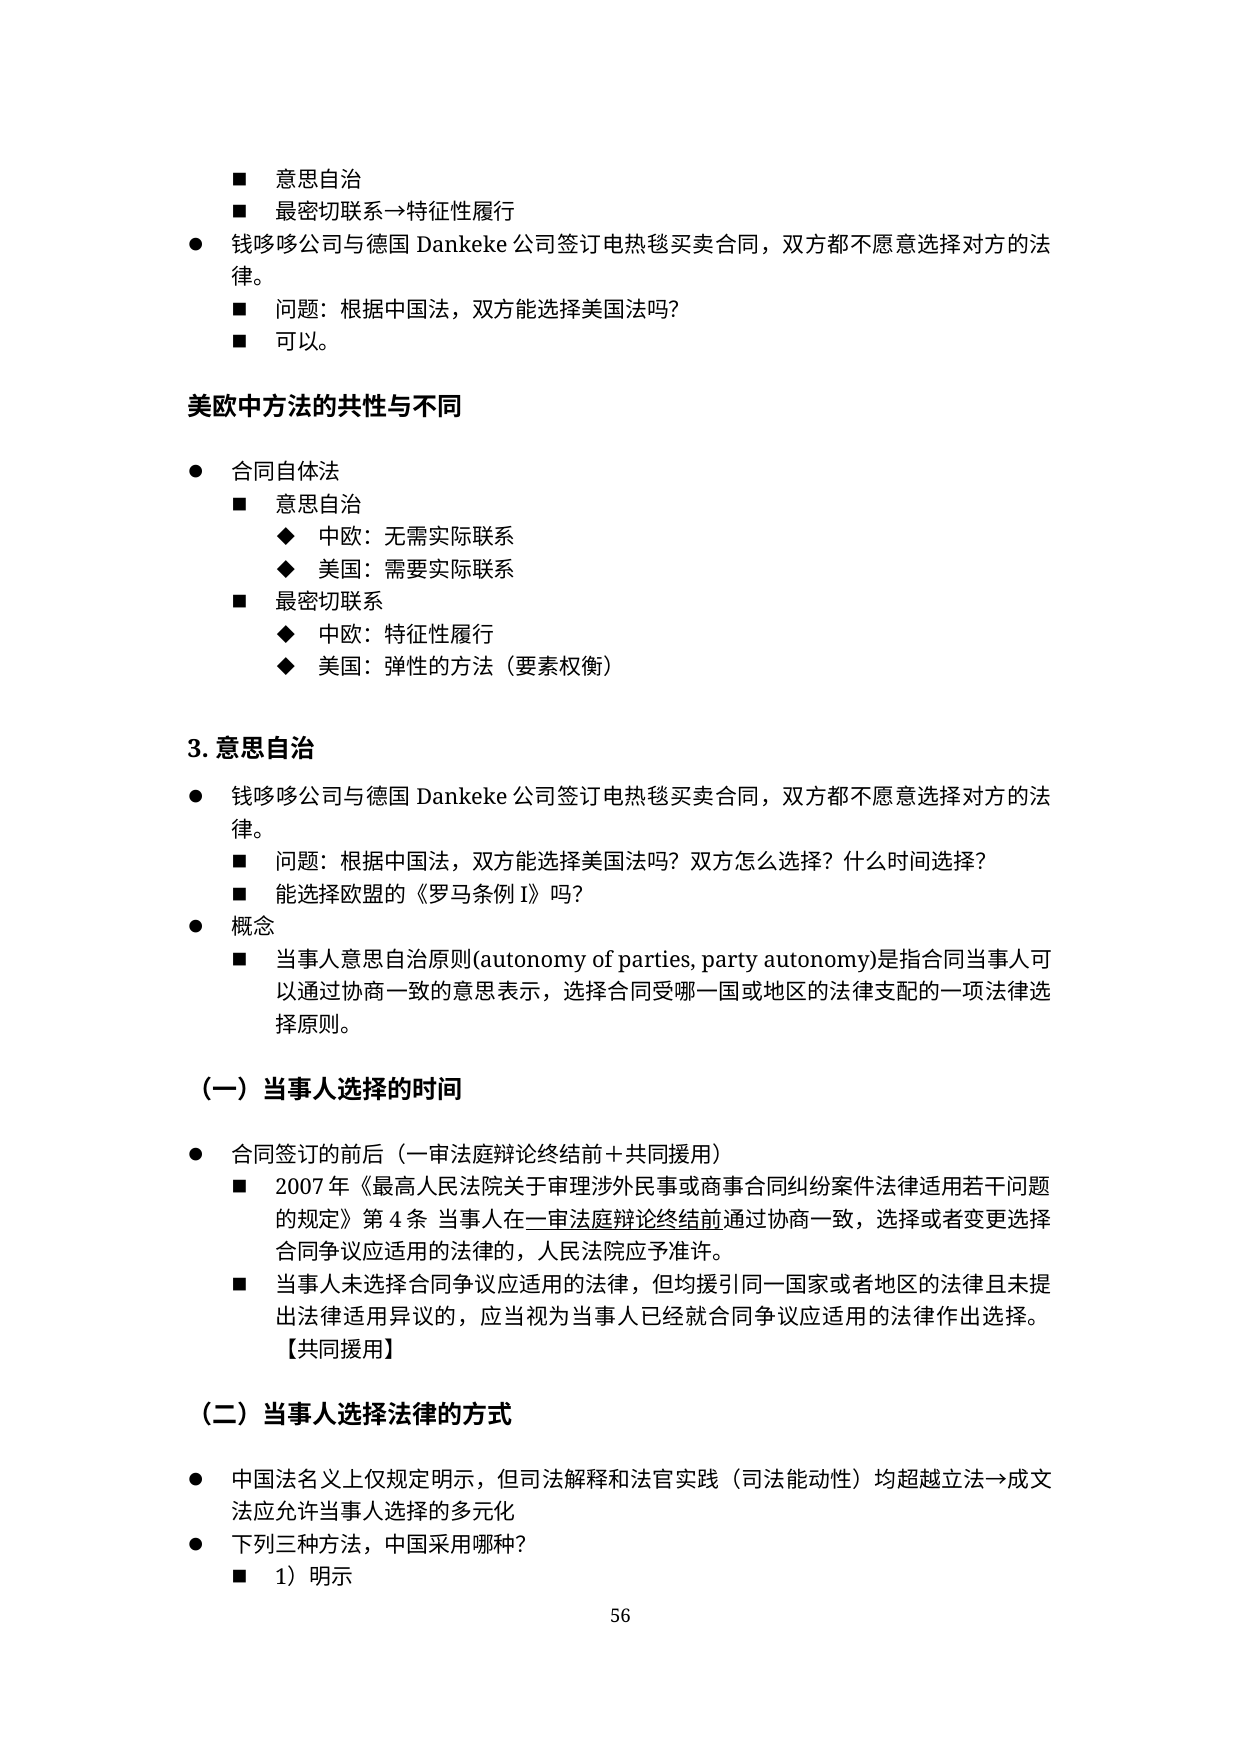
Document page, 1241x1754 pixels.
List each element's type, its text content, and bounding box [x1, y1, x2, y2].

list 最密切联系 [231, 584, 1053, 616]
list 当事人意思自治原则(autonomy of parties, party autonomy)是指合同当事人可以通过协商一致的意思表示，选择合同受哪一国或地区的法律支配的一项法律选择原则。 [231, 941, 1053, 1039]
list 可以。 [231, 324, 1053, 356]
list 钱哆哆公司与德国Dankeke公司签订电热毯买卖合同，双方都不愿意选择对方的法律。 [187, 779, 1053, 844]
list 问题：根据中国法，双方能选择美国法吗？ [231, 291, 1053, 324]
list 美国：弹性的方法（要素权衡） [275, 649, 1053, 681]
list 1）明示 [231, 1559, 1053, 1591]
list 钱哆哆公司与德国Dankeke公司签订电热毯买卖合同，双方都不愿意选择对方的法律。 [187, 226, 1053, 291]
list 问题：根据中国法，双方能选择美国法吗？双方怎么选择？什么时间选择？ [231, 844, 1053, 876]
subtitle 3. 意思自治 [187, 714, 1053, 779]
list 美国：需要实际联系 [275, 551, 1053, 584]
list 中国法名义上仅规定明示，但司法解释和法官实践（司法能动性）均超越立法→成文法应允许当事人选择的多元化 [187, 1461, 1053, 1526]
list 2007年《最高人民法院关于审理涉外民事或商事合同纠纷案件法律适用若干问题的规定》第4条 当事人在一审法庭辩论终结前通过协商一致，选择或者变更选择合同争议应适用的法律的，人民法院应予准许。 [231, 1169, 1053, 1266]
list 意思自治 [231, 161, 1053, 194]
list 合同自体法 [187, 454, 1053, 486]
subtitle 美欧中方法的共性与不同 [187, 372, 1053, 437]
list 概念 [187, 909, 1053, 941]
list 意思自治 [231, 486, 1053, 519]
list 当事人未选择合同争议应适用的法律，但均援引同一国家或者地区的法律且未提出法律适用异议的，应当视为当事人已经就合同争议应适用的法律作出选择。【共同援用】 [231, 1266, 1053, 1364]
subtitle （二）当事人选择法律的方式 [187, 1380, 1053, 1445]
subtitle （一）当事人选择的时间 [187, 1055, 1053, 1120]
list 合同签订的前后（一审法庭辩论终结前＋共同援用） [187, 1136, 1053, 1169]
list 下列三种方法，中国采用哪种？ [187, 1526, 1053, 1559]
list 中欧：特征性履行 [275, 616, 1053, 649]
list 最密切联系→特征性履行 [231, 194, 1053, 226]
list 中欧：无需实际联系 [275, 519, 1053, 551]
list 能选择欧盟的《罗马条例I》吗？ [231, 876, 1053, 909]
